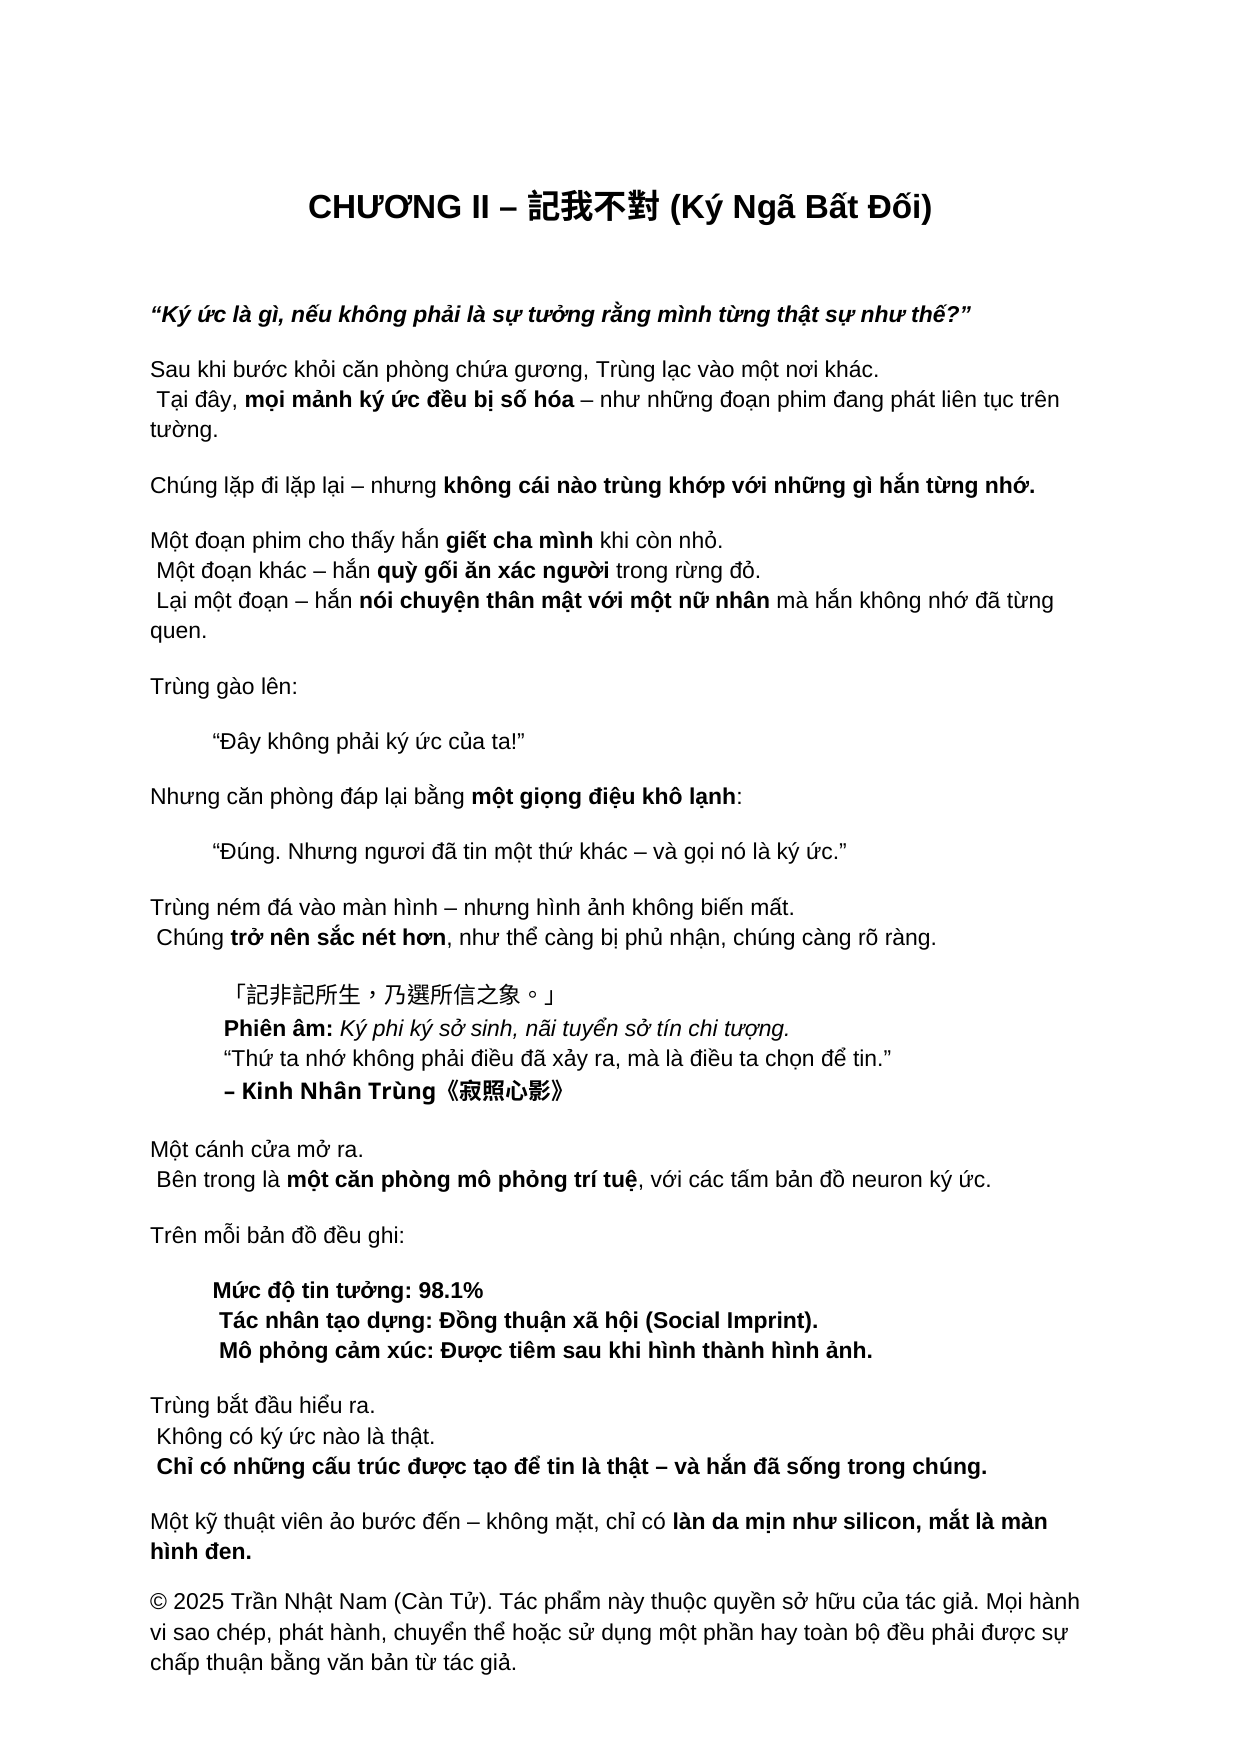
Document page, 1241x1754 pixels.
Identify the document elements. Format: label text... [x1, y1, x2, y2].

text “Đúng. Nhưng ngươi đã tin một thứ khác – và gọi nó là ký ức.” [212, 838, 1028, 865]
text Một cánh cửa mở ra. Bên trong là một căn phòng mô phỏng trí tuệ, với các tấm bản đồ neuron ký ức. [150, 1136, 1090, 1193]
text Một đoạn phim cho thấy hắn giết cha mình khi còn nhỏ. Một đoạn khác – hắn quỳ gối ăn xác người trong rừng đỏ. Lại một đoạn – hắn nói chuyện thân mật với một nữ nhân mà hắn không nhớ đã từng quen. [150, 527, 1090, 644]
text “Ký ức là gì, nếu không phải là sự tưởng rằng mình từng thật sự như thế?” [150, 301, 1090, 327]
text 「記非記所生，乃選所信之象。」 [224, 979, 1090, 1010]
subtitle CHƯƠNG II – 記我不對 (Ký Ngã Bất Đối) [150, 187, 1090, 270]
text “Đây không phải ký ức của ta!” [212, 728, 1028, 754]
text – Kinh Nhân Trùng《寂照心影》 [224, 1075, 1090, 1107]
text Trên mỗi bản đồ đều ghi: [150, 1222, 1090, 1248]
text “Thứ ta nhớ không phải điều đã xảy ra, mà là điều ta chọn để tin.” [224, 1045, 1090, 1071]
text Mức độ tin tưởng: 98.1% Tác nhân tạo dựng: Đồng thuận xã hội (Social Imprint). Mô phỏng cảm xúc: Được tiêm sau khi hình thành hình ảnh. [212, 1277, 1028, 1364]
text Nhưng căn phòng đáp lại bằng một giọng điệu khô lạnh: [150, 783, 1090, 809]
text Một kỹ thuật viên ảo bước đến – không mặt, chỉ có làn da mịn như silicon, mắt là màn hình đen. [150, 1508, 1090, 1565]
text Trùng gào lên: [150, 673, 1090, 699]
text Trùng ném đá vào màn hình – nhưng hình ảnh không biến mất. Chúng trở nên sắc nét hơn, như thể càng bị phủ nhận, chúng càng rõ ràng. [150, 893, 1090, 950]
text Trùng bắt đầu hiểu ra. Không có ký ức nào là thật. Chỉ có những cấu trúc được tạo để tin là thật – và hắn đã sống trong chúng. [150, 1392, 1090, 1479]
text Sau khi bước khỏi căn phòng chứa gương, Trùng lạc vào một nơi khác. Tại đây, mọi mảnh ký ức đều bị số hóa – như những đoạn phim đang phát liên tục trên tường. [150, 356, 1090, 443]
text Phiên âm: Ký phi ký sở sinh, nãi tuyển sở tín chi tượng. [224, 1015, 1090, 1041]
text Chúng lặp đi lặp lại – nhưng không cái nào trùng khớp với những gì hắn từng nhớ. [150, 472, 1090, 498]
